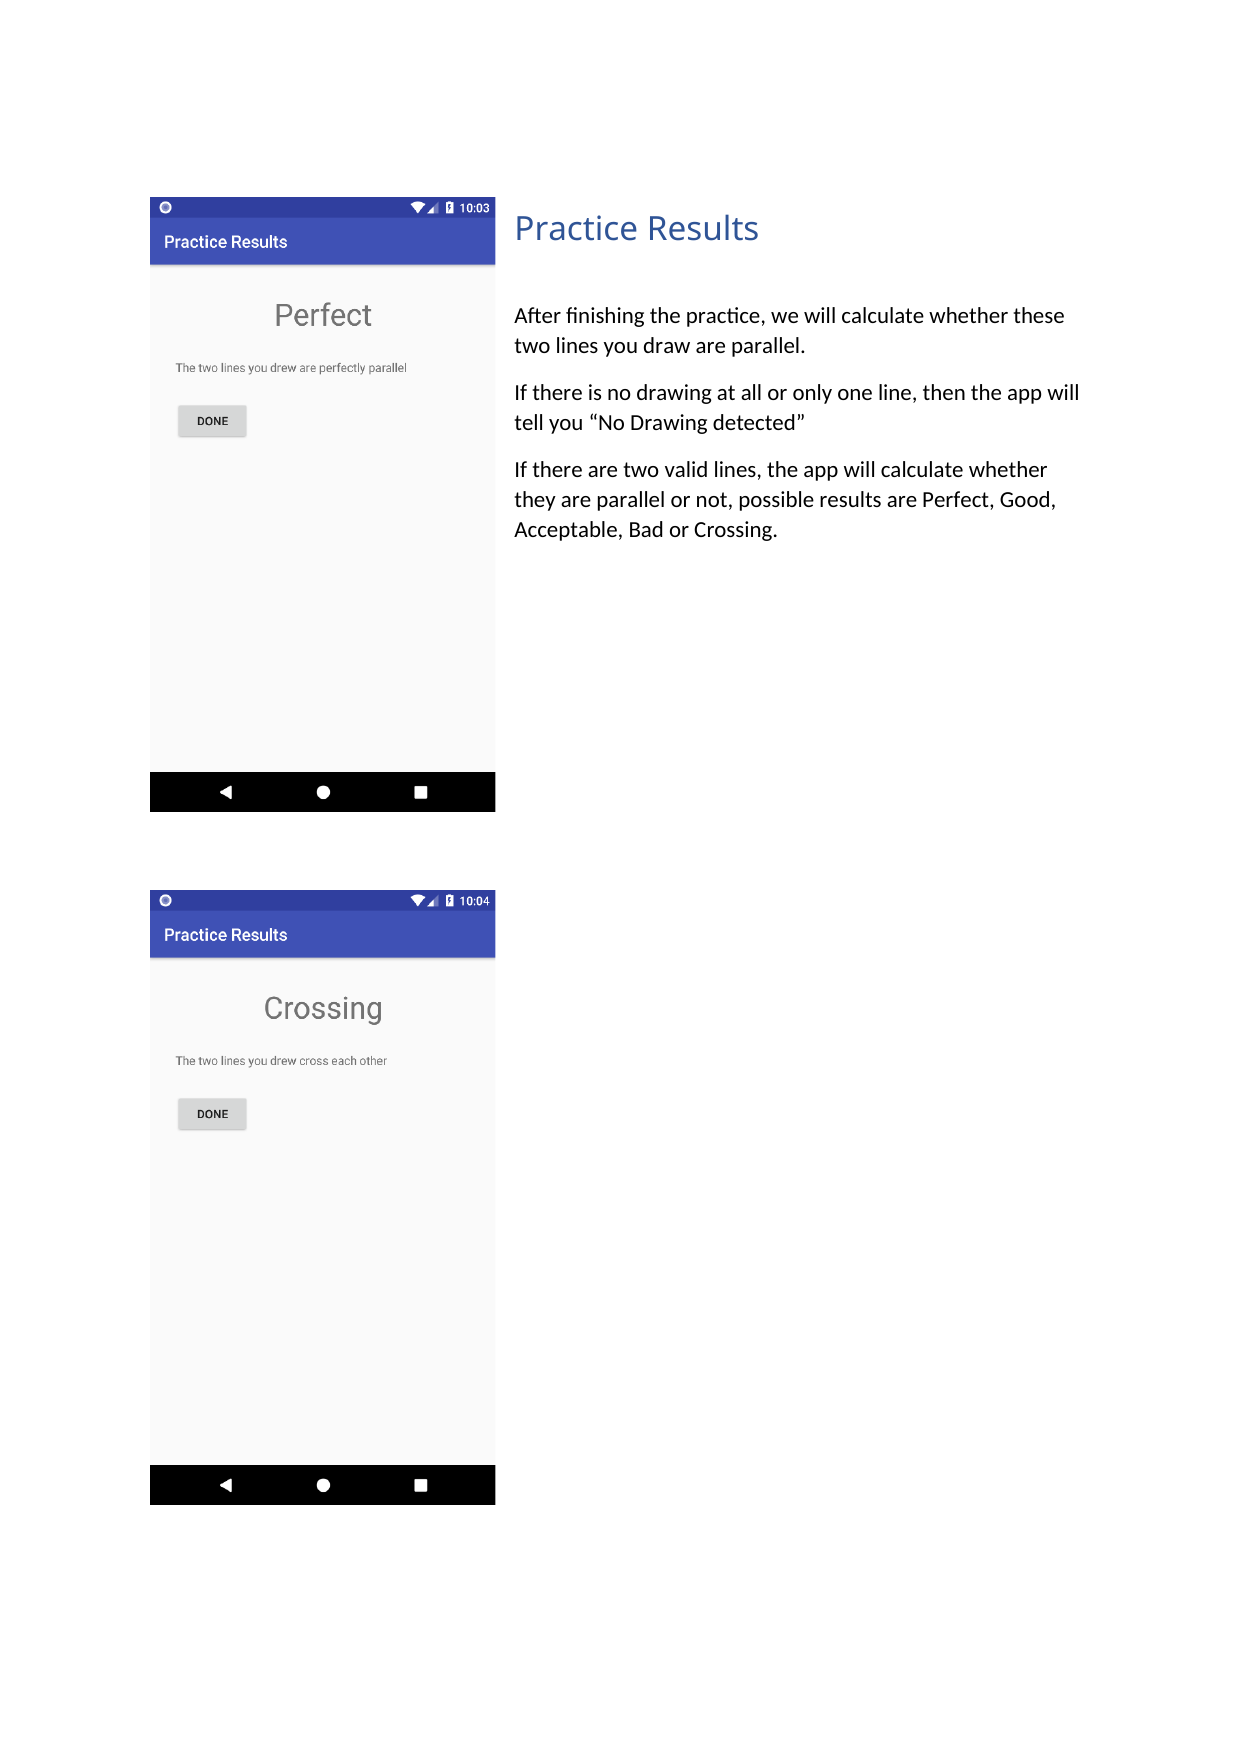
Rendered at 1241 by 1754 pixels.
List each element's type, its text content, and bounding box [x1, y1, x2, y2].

subtitle Practice Results [496, 205, 1090, 251]
text If there are two valid lines, the app will calculate whether they are parallel or not, possible results are Perfect, Good, Acceptable, Bad or Crossing. [496, 455, 1090, 544]
text After finishing the practice, we will calculate whether these two lines you draw are parallel. [496, 301, 1090, 359]
picture [150, 197, 496, 812]
text If there is no drawing at all or only one line, then the app will tell you “No Drawing detected” [496, 378, 1090, 436]
picture [150, 890, 496, 1505]
